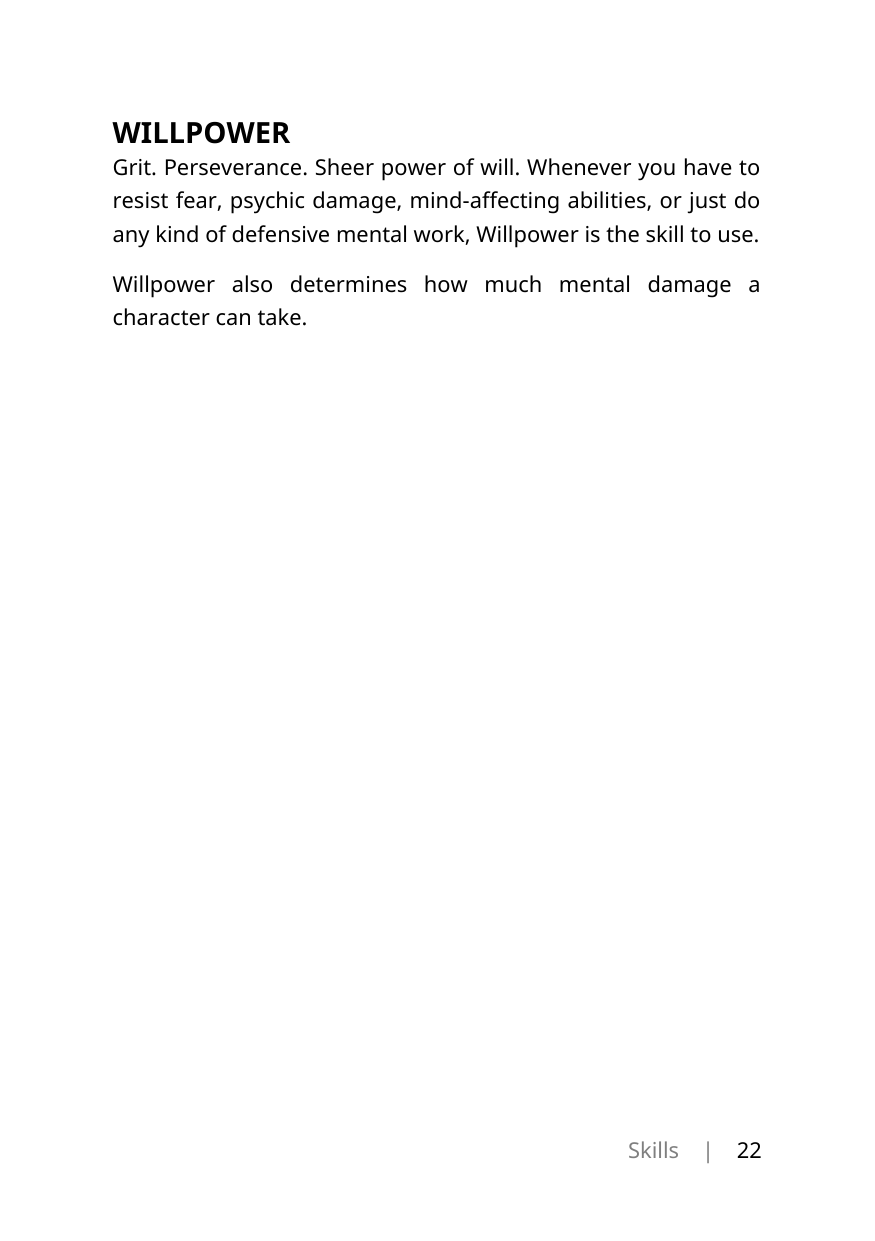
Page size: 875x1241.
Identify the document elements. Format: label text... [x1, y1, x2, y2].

text Willpower also determines how much mental damage a character can take. [112, 269, 762, 332]
text Grit. Perseverance. Sheer power of will. Whenever you have to resist fear, psychic damage, mind-affecting abilities, or just do any kind of defensive mental work, Willpower is the skill to use. [112, 152, 762, 249]
subtitle Willpower [112, 112, 762, 152]
